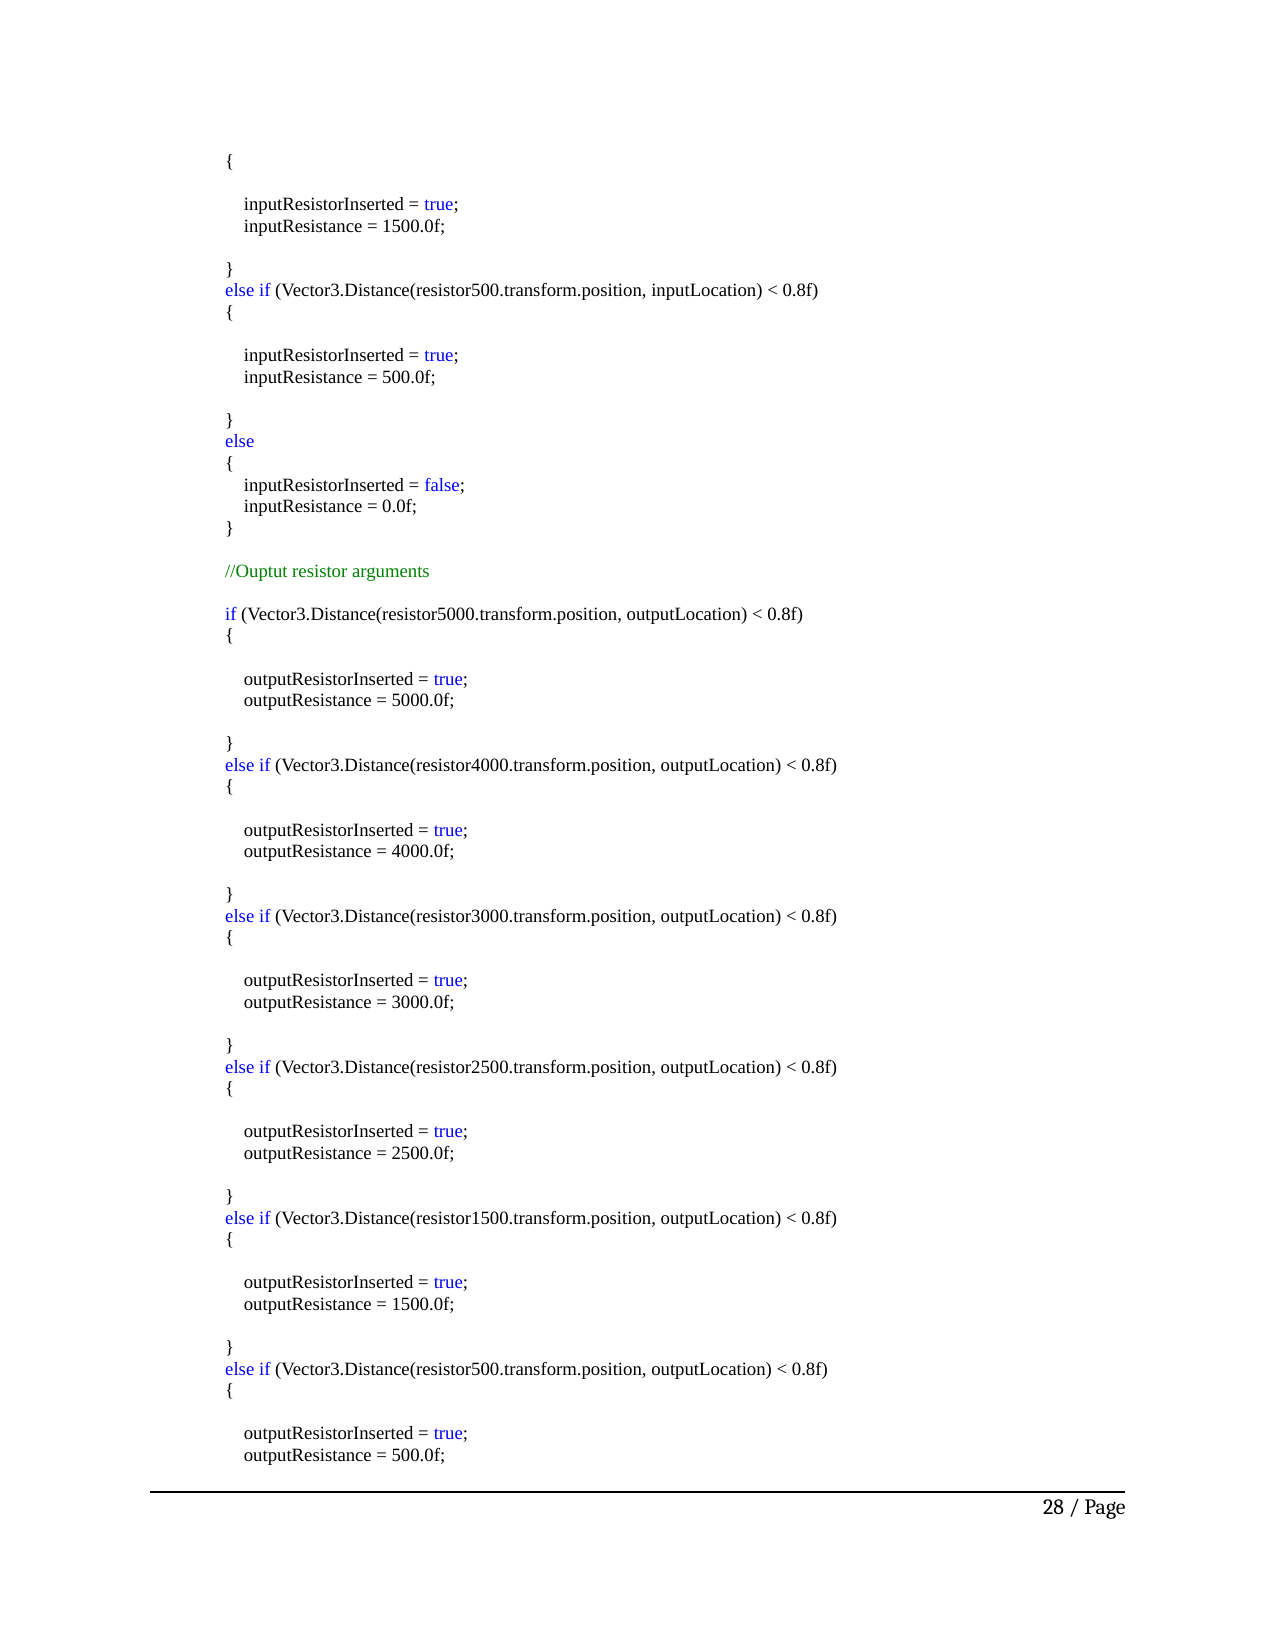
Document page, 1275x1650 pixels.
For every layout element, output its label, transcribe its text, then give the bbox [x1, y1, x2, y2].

text //Ouptut resistor arguments [150, 560, 1125, 581]
text inputResistorInserted = true; [150, 344, 1125, 366]
text } [150, 1336, 1125, 1357]
text { [150, 1228, 1125, 1250]
text { [150, 301, 1125, 322]
text { [150, 1379, 1125, 1401]
text } [150, 1034, 1125, 1056]
text else if (Vector3.Distance(resistor500.transform.position, outputLocation) < 0.8f) [150, 1357, 1125, 1379]
text inputResistorInserted = true; [150, 193, 1125, 215]
text } [150, 1185, 1125, 1207]
text outputResistorInserted = true; [150, 1422, 1125, 1444]
text else if (Vector3.Distance(resistor1500.transform.position, outputLocation) < 0.8f) [150, 1207, 1125, 1228]
text else [150, 430, 1125, 452]
text inputResistance = 500.0f; [150, 366, 1125, 387]
text } [150, 883, 1125, 905]
text inputResistorInserted = false; [150, 473, 1125, 495]
text inputResistance = 1500.0f; [150, 215, 1125, 236]
text outputResistorInserted = true; [150, 818, 1125, 840]
text { [150, 775, 1125, 797]
text outputResistance = 2500.0f; [150, 1142, 1125, 1163]
text else if (Vector3.Distance(resistor4000.transform.position, outputLocation) < 0.8f) [150, 754, 1125, 775]
text else if (Vector3.Distance(resistor500.transform.position, inputLocation) < 0.8f) [150, 279, 1125, 301]
text outputResistance = 4000.0f; [150, 840, 1125, 862]
text { [150, 624, 1125, 646]
text outputResistance = 500.0f; [150, 1444, 1125, 1465]
text } [150, 258, 1125, 279]
text outputResistance = 5000.0f; [150, 689, 1125, 711]
text } [150, 517, 1125, 538]
text { [150, 926, 1125, 948]
text else if (Vector3.Distance(resistor3000.transform.position, outputLocation) < 0.8f) [150, 905, 1125, 926]
text { [150, 1077, 1125, 1099]
text outputResistorInserted = true; [150, 1271, 1125, 1293]
text inputResistance = 0.0f; [150, 495, 1125, 517]
text outputResistance = 3000.0f; [150, 991, 1125, 1012]
text if (Vector3.Distance(resistor5000.transform.position, outputLocation) < 0.8f) [150, 603, 1125, 624]
text } [150, 409, 1125, 430]
text outputResistorInserted = true; [150, 667, 1125, 689]
text outputResistorInserted = true; [150, 1120, 1125, 1142]
text outputResistorInserted = true; [150, 969, 1125, 991]
text { [150, 150, 1125, 172]
text { [150, 452, 1125, 473]
text else if (Vector3.Distance(resistor2500.transform.position, outputLocation) < 0.8f) [150, 1056, 1125, 1077]
text outputResistance = 1500.0f; [150, 1293, 1125, 1314]
text } [150, 732, 1125, 754]
